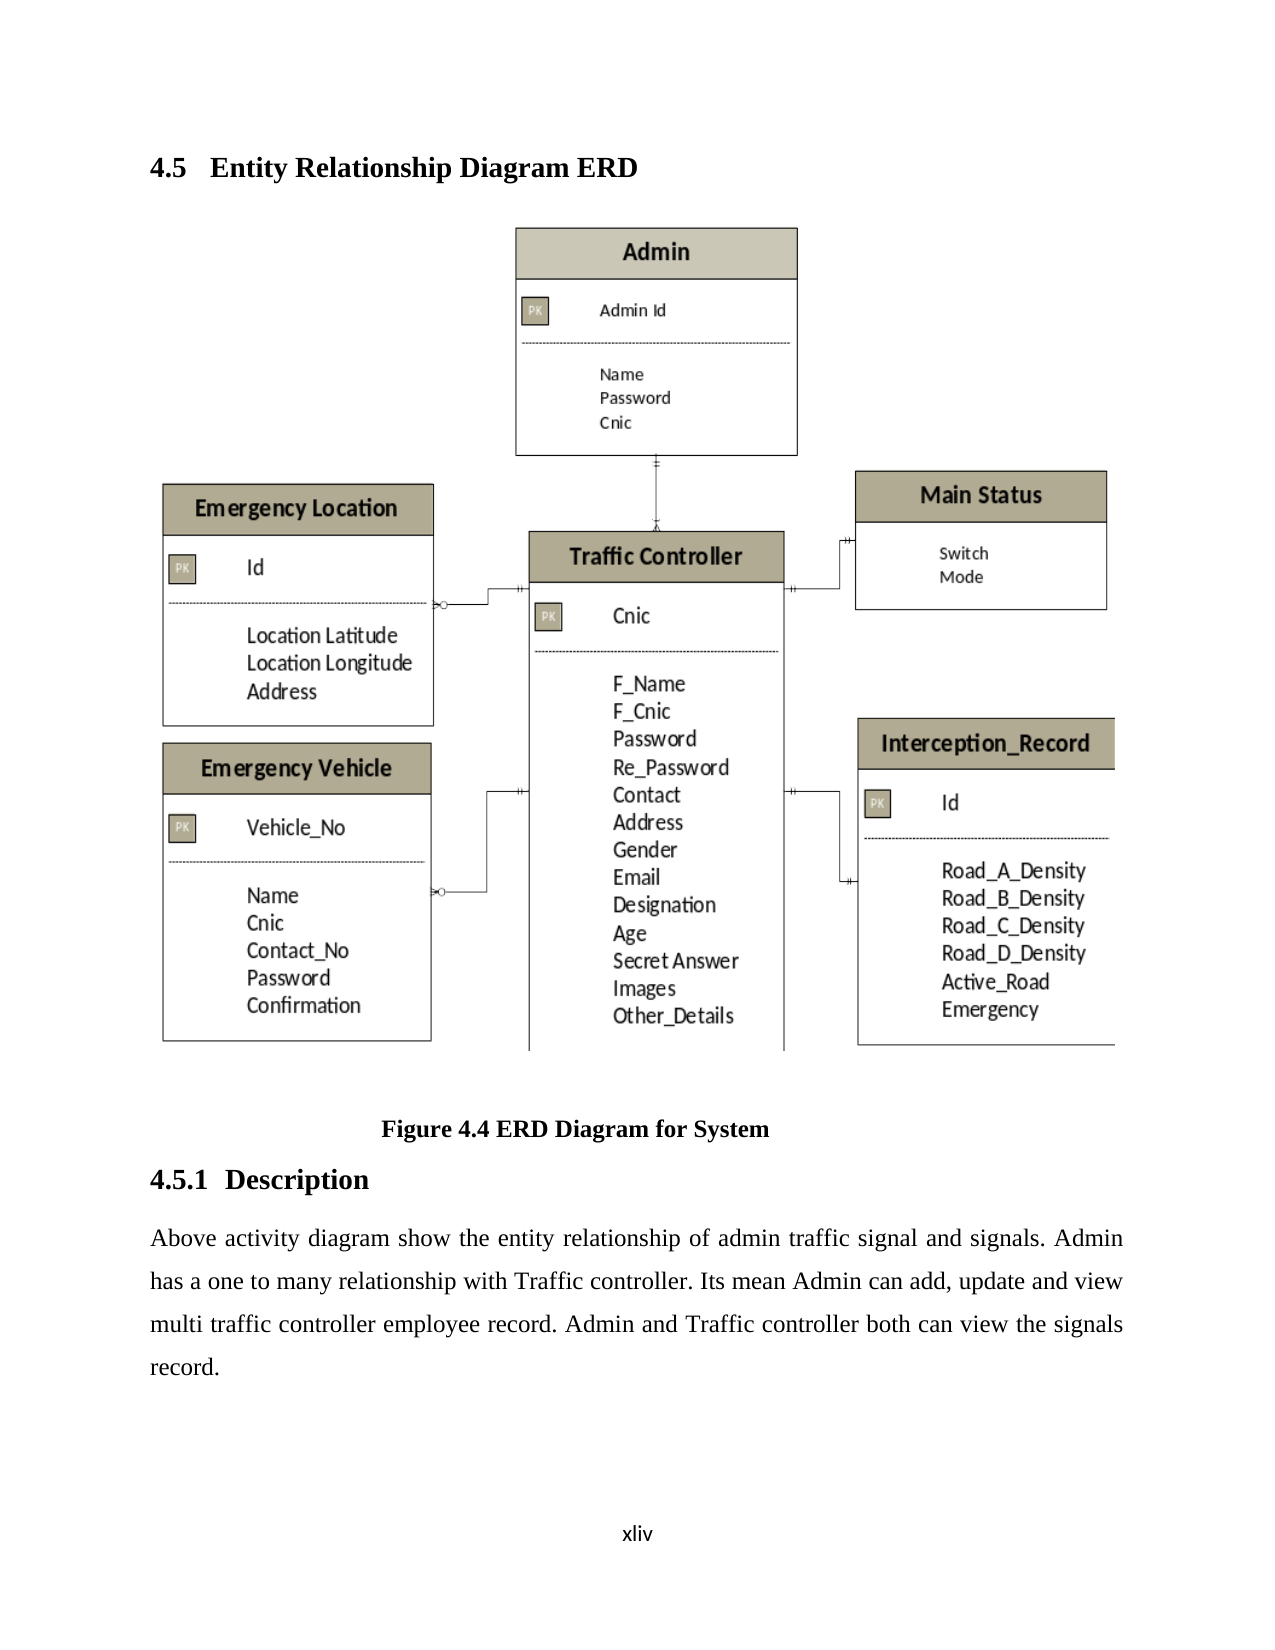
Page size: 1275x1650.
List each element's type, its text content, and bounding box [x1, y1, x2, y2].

subtitle Entity Relationship Diagram ERD [150, 150, 1125, 183]
text Above activity diagram show the entity relationship of admin traffic signal and signals. Admin has a one to many relationship with Traffic controller. Its mean Admin can add, update and view multi traffic controller employee record. Admin and Traffic controller both can view the signals record. [150, 1223, 1125, 1381]
text Figure 4.4 ERD Diagram for System [300, 1114, 1125, 1143]
subtitle Description [150, 1162, 1125, 1196]
